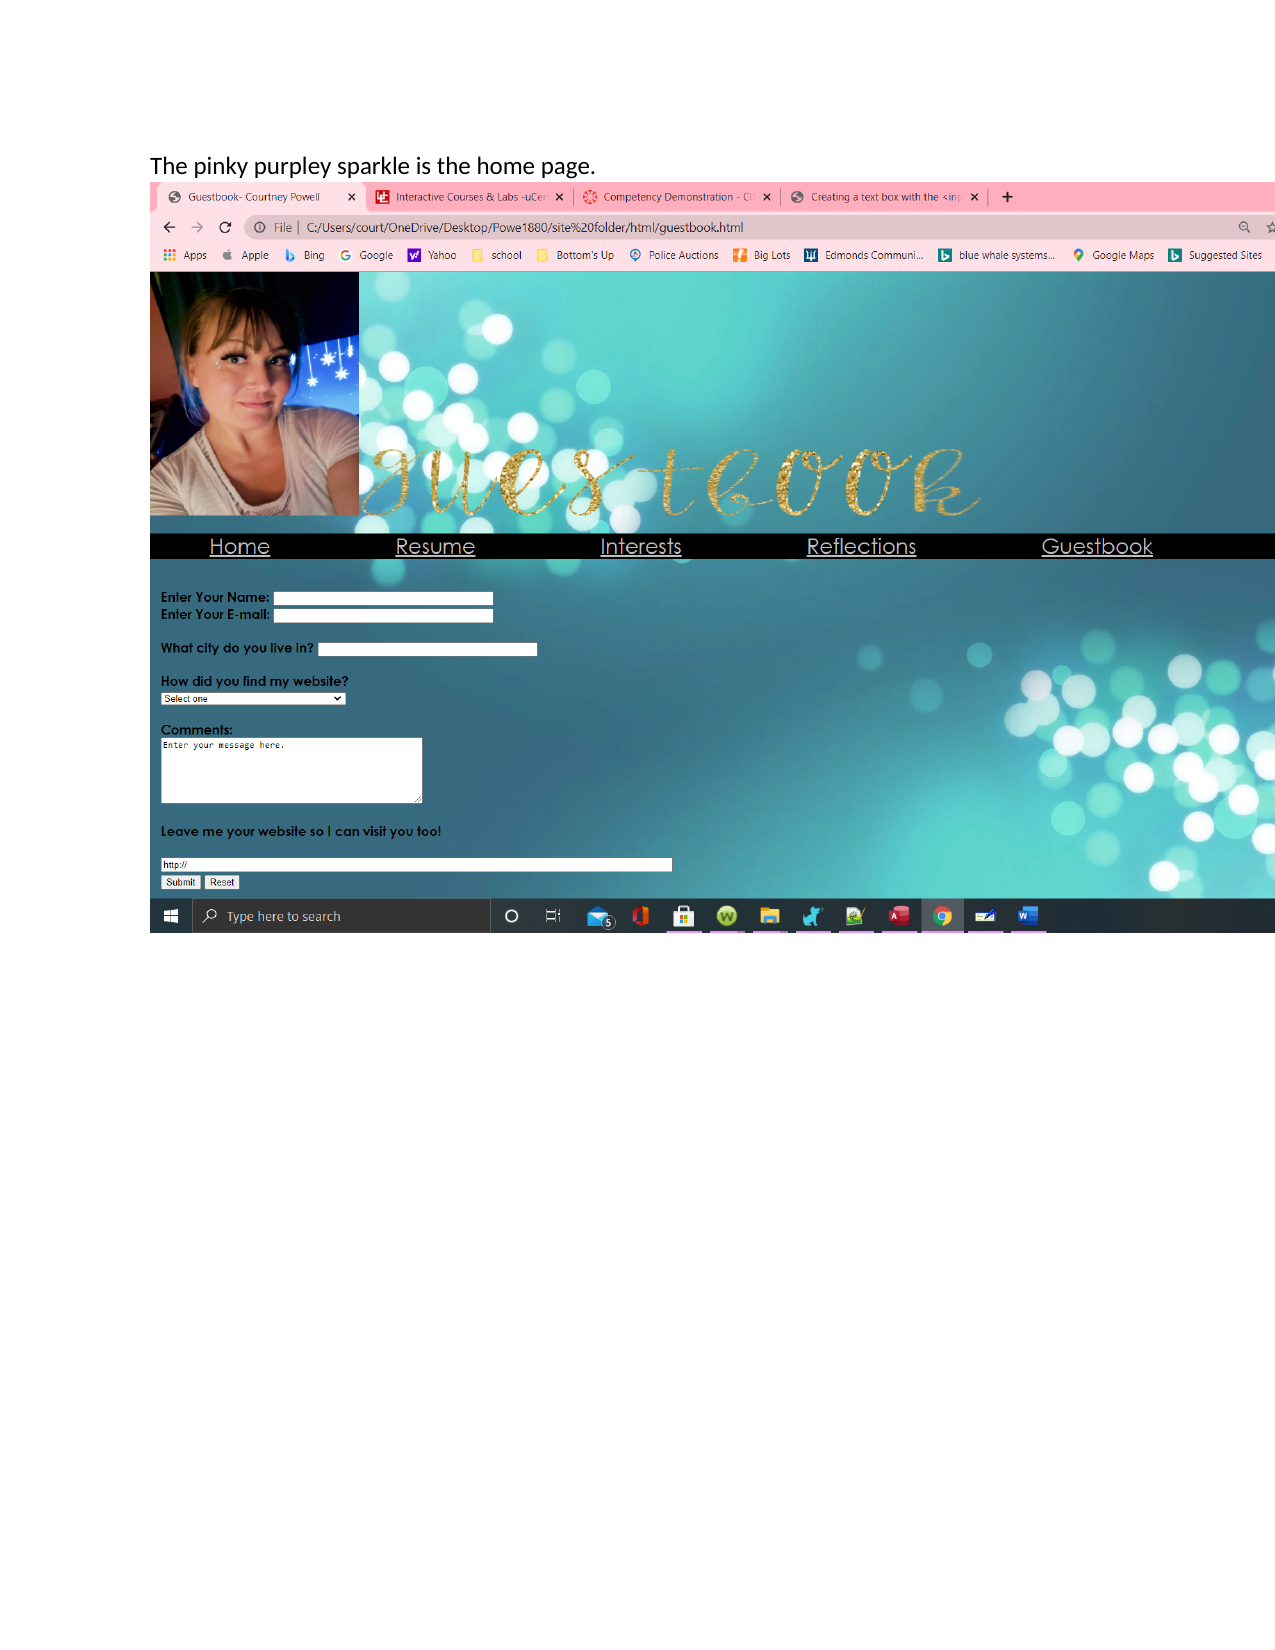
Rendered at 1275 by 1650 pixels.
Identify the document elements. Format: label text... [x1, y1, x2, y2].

picture [150, 182, 1275, 933]
text The pinky purpley sparkle is the home page. [150, 150, 1125, 182]
